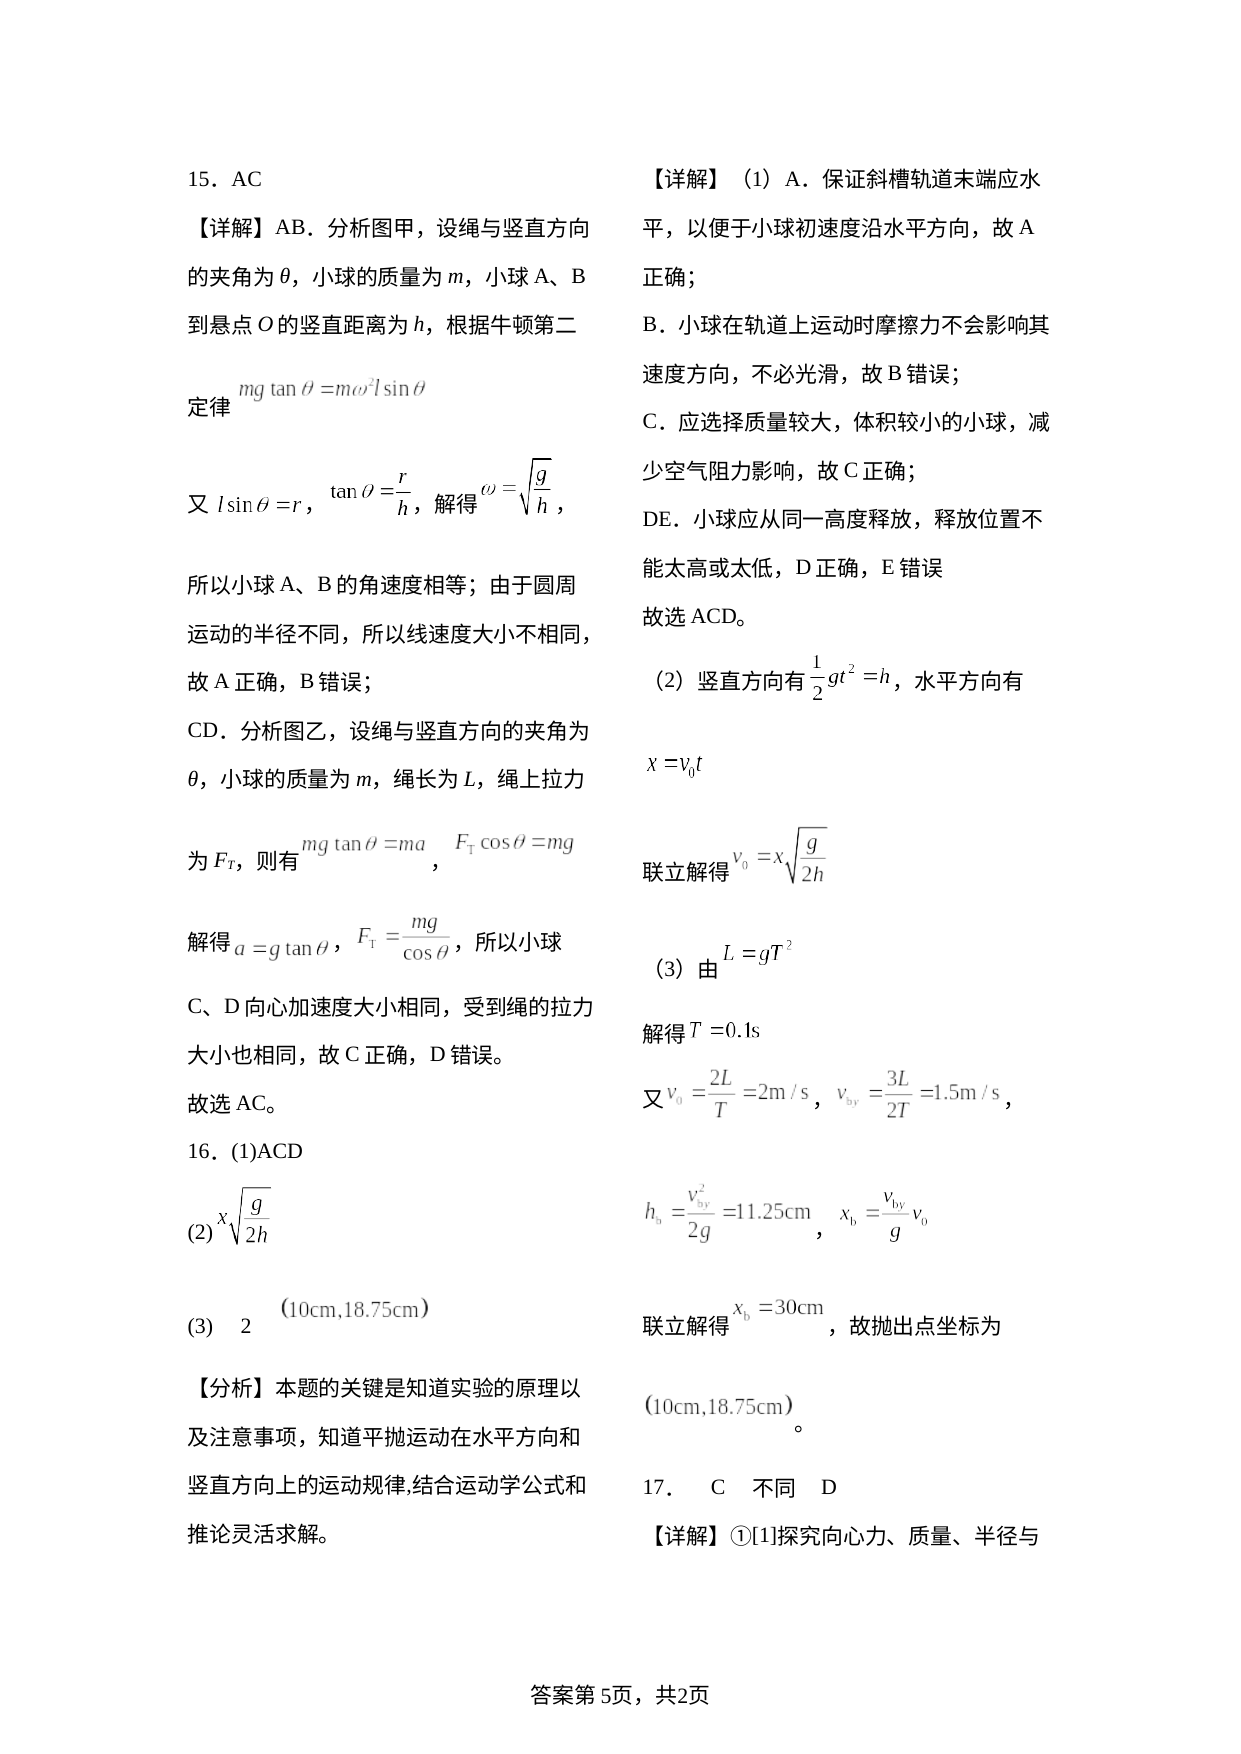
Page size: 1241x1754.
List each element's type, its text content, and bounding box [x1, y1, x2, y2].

text 17． C 不同 D [642, 1470, 1053, 1503]
text 又 ，，解得，所以小球A、B的角速度相等；由于圆周运动的半径不同，所以线速度大小不相同，故A正确，B错误； [187, 454, 598, 697]
text 16．(1)ACD [187, 1134, 598, 1167]
text (3) 2 [187, 1293, 598, 1358]
text 又，，， [642, 1065, 1053, 1276]
text C．应选择质量较大，体积较小的小球，减少空气阻力影响，故C正确； [642, 405, 1053, 486]
text （3）由 [642, 936, 1053, 1001]
text 【详解】①[1]探究向心力、质量、半径与角速度之间的关系采用的是控制变量法。 [642, 1519, 1053, 1551]
text 【详解】（1）A．保证斜槽轨道末端应水平，以便于小球初速度沿水平方向，故A正确； [642, 162, 1053, 292]
text 【详解】AB．分析图甲，设绳与竖直方向的夹角为θ，小球的质量为m，小球A、B到悬点O的竖直距离为h，根据牛顿第二定律 [187, 210, 598, 438]
text DE．小球应从同一高度释放，释放位置不能太高或太低，D正确，E错误 [642, 502, 1053, 583]
text 联立解得，故抛出点坐标为。 [642, 1292, 1053, 1454]
text CD．分析图乙，设绳与竖直方向的夹角为θ，小球的质量为m，绳长为L，绳上拉力为FT，则有， [187, 713, 598, 892]
text 【分析】本题的关键是知道实验的原理以及注意事项，知道平抛运动在水平方向和竖直方向上的运动规律,结合运动学公式和推论灵活求解。 [187, 1371, 598, 1549]
text B．小球在轨道上运动时摩擦力不会影响其速度方向，不必光滑，故B错误； [642, 308, 1053, 389]
text 联立解得 [642, 822, 1053, 920]
text 故选AC。 [187, 1086, 598, 1119]
text 15．AC [187, 162, 598, 194]
text 解得 [642, 1017, 1053, 1049]
text 解得，，所以小球C、D向心加速度大小相同，受到绳的拉力大小也相同，故C正确，D错误。 [187, 908, 598, 1070]
text （2）竖直方向有，水平方向有 [642, 647, 1053, 810]
text 故选ACD。 [642, 599, 1053, 632]
text (2) [187, 1183, 598, 1280]
